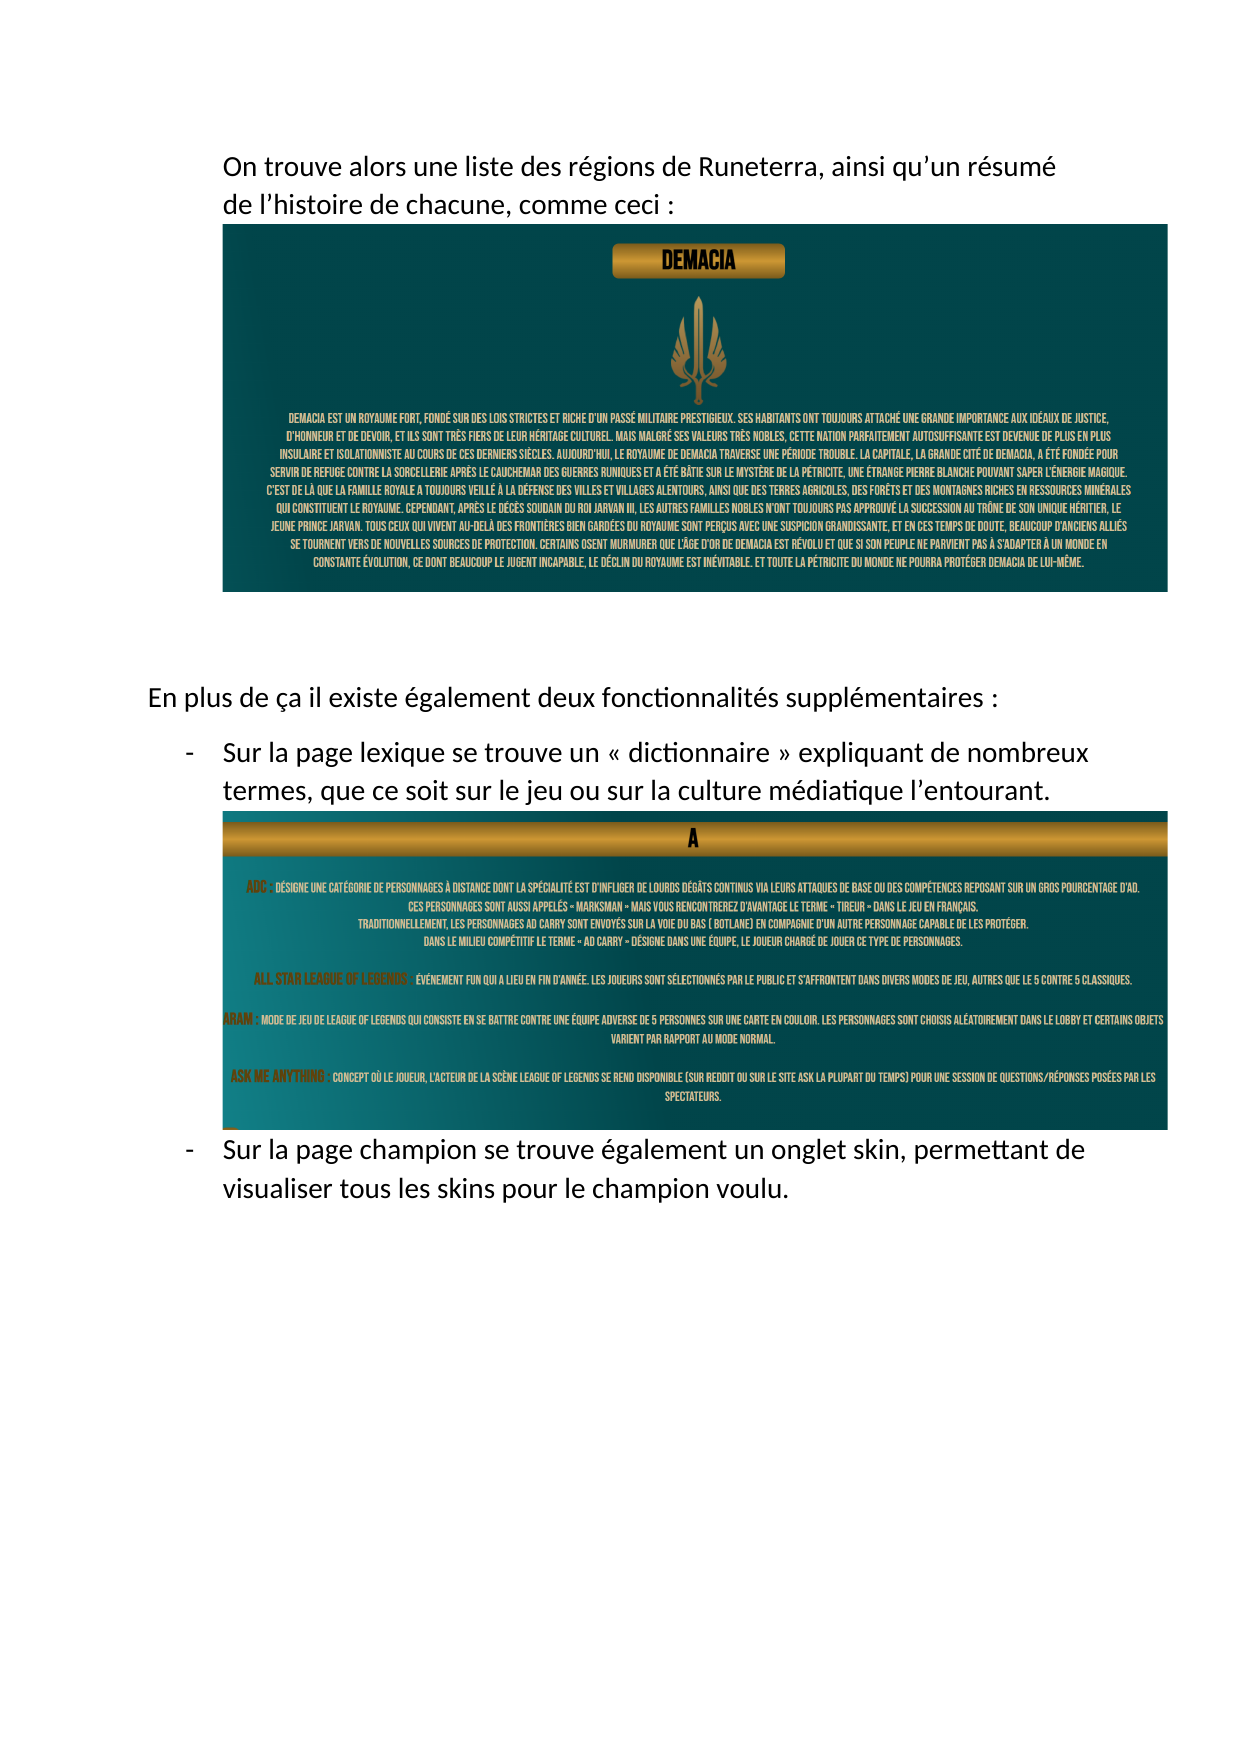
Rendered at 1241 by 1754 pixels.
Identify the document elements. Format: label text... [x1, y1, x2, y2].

list Sur la page lexique se trouve un « dictionnaire » expliquant de nombreux termes, que ce soit sur le jeu ou sur la culture médiatique l’entourant. [185, 734, 1093, 808]
list On trouve alors une liste des régions de Runeterra, ainsi qu’un résumé de l’histoire de chacune, comme ceci : [223, 148, 1093, 222]
picture [222, 224, 1168, 592]
list Sur la page champion se trouve également un onglet skin, permettant de visualiser tous les skins pour le champion voulu. [185, 1131, 1093, 1205]
picture [222, 811, 1168, 1130]
text En plus de ça il existe également deux fonctionnalités supplémentaires : [148, 679, 1093, 714]
